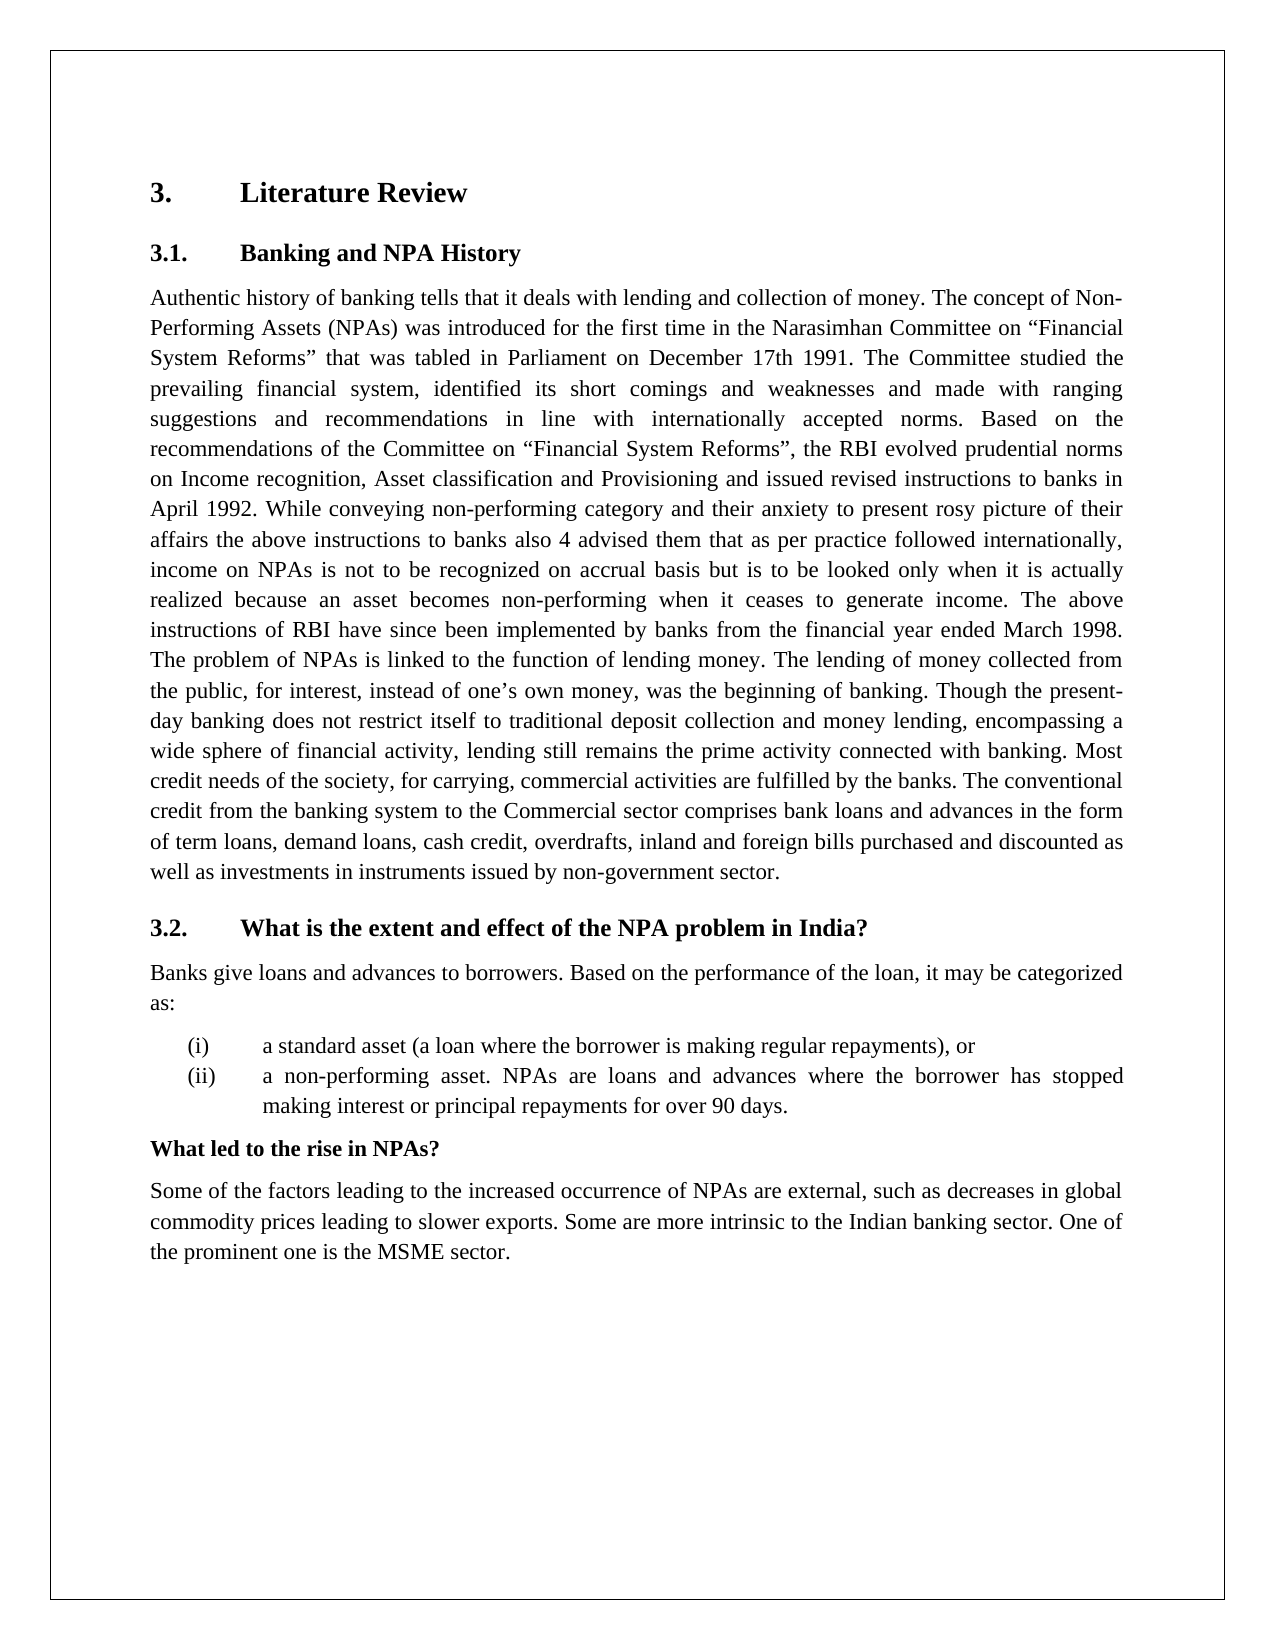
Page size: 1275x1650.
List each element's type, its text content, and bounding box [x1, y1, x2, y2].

list a non-performing asset. NPAs are loans and advances where the borrower has stopped making interest or principal repayments for over 90 days. [187, 1062, 1125, 1118]
text What led to the rise in NPAs? [150, 1135, 1125, 1161]
text Authentic history of banking tells that it deals with lending and collection of money. The concept of Non-Performing Assets (NPAs) was introduced for the first time in the Narasimhan Committee on “Financial System Reforms” that was tabled in Parliament on December 17th 1991. The Committee studied the prevailing financial system, identified its short comings and weaknesses and made with ranging suggestions and recommendations in line with internationally accepted norms. Based on the recommendations of the Committee on “Financial System Reforms”, the RBI evolved prudential norms on Income recognition, Asset classification and Provisioning and issued revised instructions to banks in April 1992. While conveying non-performing category and their anxiety to present rosy picture of their affairs the above instructions to banks also 4 advised them that as per practice followed internationally, income on NPAs is not to be recognized on accrual basis but is to be looked only when it is actually realized because an asset becomes non-performing when it ceases to generate income. The above instructions of RBI have since been implemented by banks from the financial year ended March 1998. The problem of NPAs is linked to the function of lending money. The lending of money collected from the public, for interest, instead of one’s own money, was the beginning of banking. Though the present-day banking does not restrict itself to traditional deposit collection and money lending, encompassing a wide sphere of financial activity, lending still remains the prime activity connected with banking. Most credit needs of the society, for carrying, commercial activities are fulfilled by the banks. The conventional credit from the banking system to the Commercial sector comprises bank loans and advances in the form of term loans, demand loans, cash credit, overdrafts, inland and foreign bills purchased and discounted as well as investments in instruments issued by non-government sector. [150, 284, 1125, 884]
subtitle Banking and NPA History [150, 238, 1125, 267]
list a standard asset (a loan where the borrower is making regular repayments), or [187, 1032, 1125, 1058]
text Banks give loans and advances to borrowers. Based on the performance of the loan, it may be categorized as: [150, 959, 1125, 1015]
text Some of the factors leading to the increased occurrence of NPAs are external, such as decreases in global commodity prices leading to slower exports. Some are more intrinsic to the Indian banking sector. One of the prominent one is the MSME sector. [150, 1177, 1125, 1264]
subtitle What is the extent and effect of the NPA problem in India? [150, 913, 1125, 942]
subtitle Literature Review [150, 175, 1125, 208]
